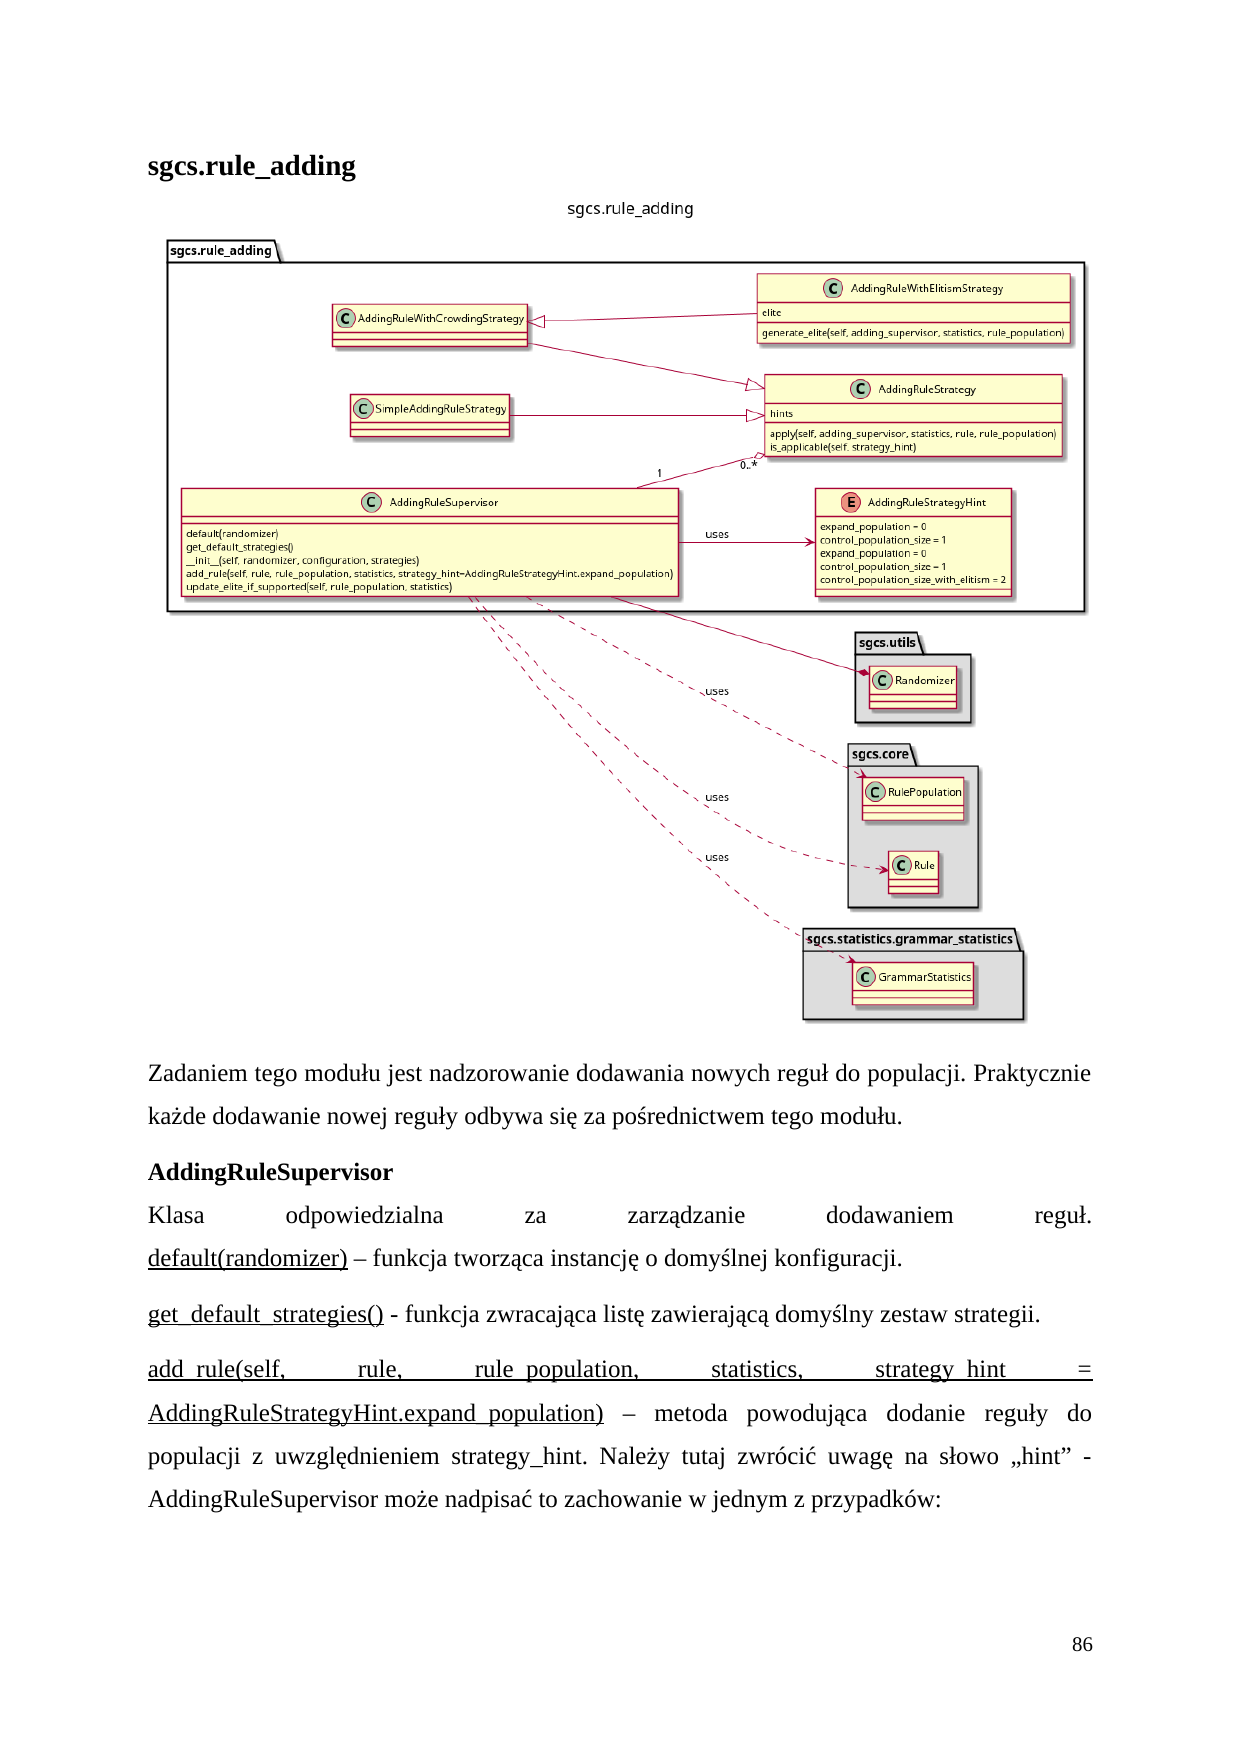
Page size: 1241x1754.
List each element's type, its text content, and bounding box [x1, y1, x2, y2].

text get_default_strategies() - funkcja zwracająca listę zawierającą domyślny zestaw strategii. [148, 1299, 1093, 1328]
text AddingRuleSupervisor [148, 1157, 1093, 1186]
text add_rule(self, rule, rule_population, statistics, strategy_hint = AddingRuleStrategyHint.expand_population) – metoda powodująca dodanie reguły do populacji z uwzględnieniem strategy_hint. Należy tutaj zwrócić uwagę na słowo „hint” - AddingRuleSupervisor może nadpisać to zachowanie w jednym z przypadków: [148, 1354, 1093, 1379]
text sgcs.rule_adding [148, 148, 1093, 181]
text Klasa odpowiedzialna za zarządzanie dodawaniem reguł. default(randomizer) – funkcja tworząca instancję o domyślnej konfiguracji. [148, 1200, 1093, 1272]
text Zadaniem tego modułu jest nadzorowanie dodawania nowych reguł do populacji. Praktycznie każde dodawanie nowej reguły odbywa się za pośrednictwem tego modułu. [148, 1028, 1093, 1130]
text add_rule(self, rule, rule_population, statistics, strategy_hint = AddingRuleStrategyHint.expand_population) – metoda powodująca dodanie reguły do populacji z uwzględnieniem strategy_hint. Należy tutaj zwrócić uwagę na słowo „hint” - AddingRuleSupervisor może nadpisać to zachowanie w jednym z przypadków: [148, 1381, 1093, 1513]
picture [147, 197, 1093, 1028]
